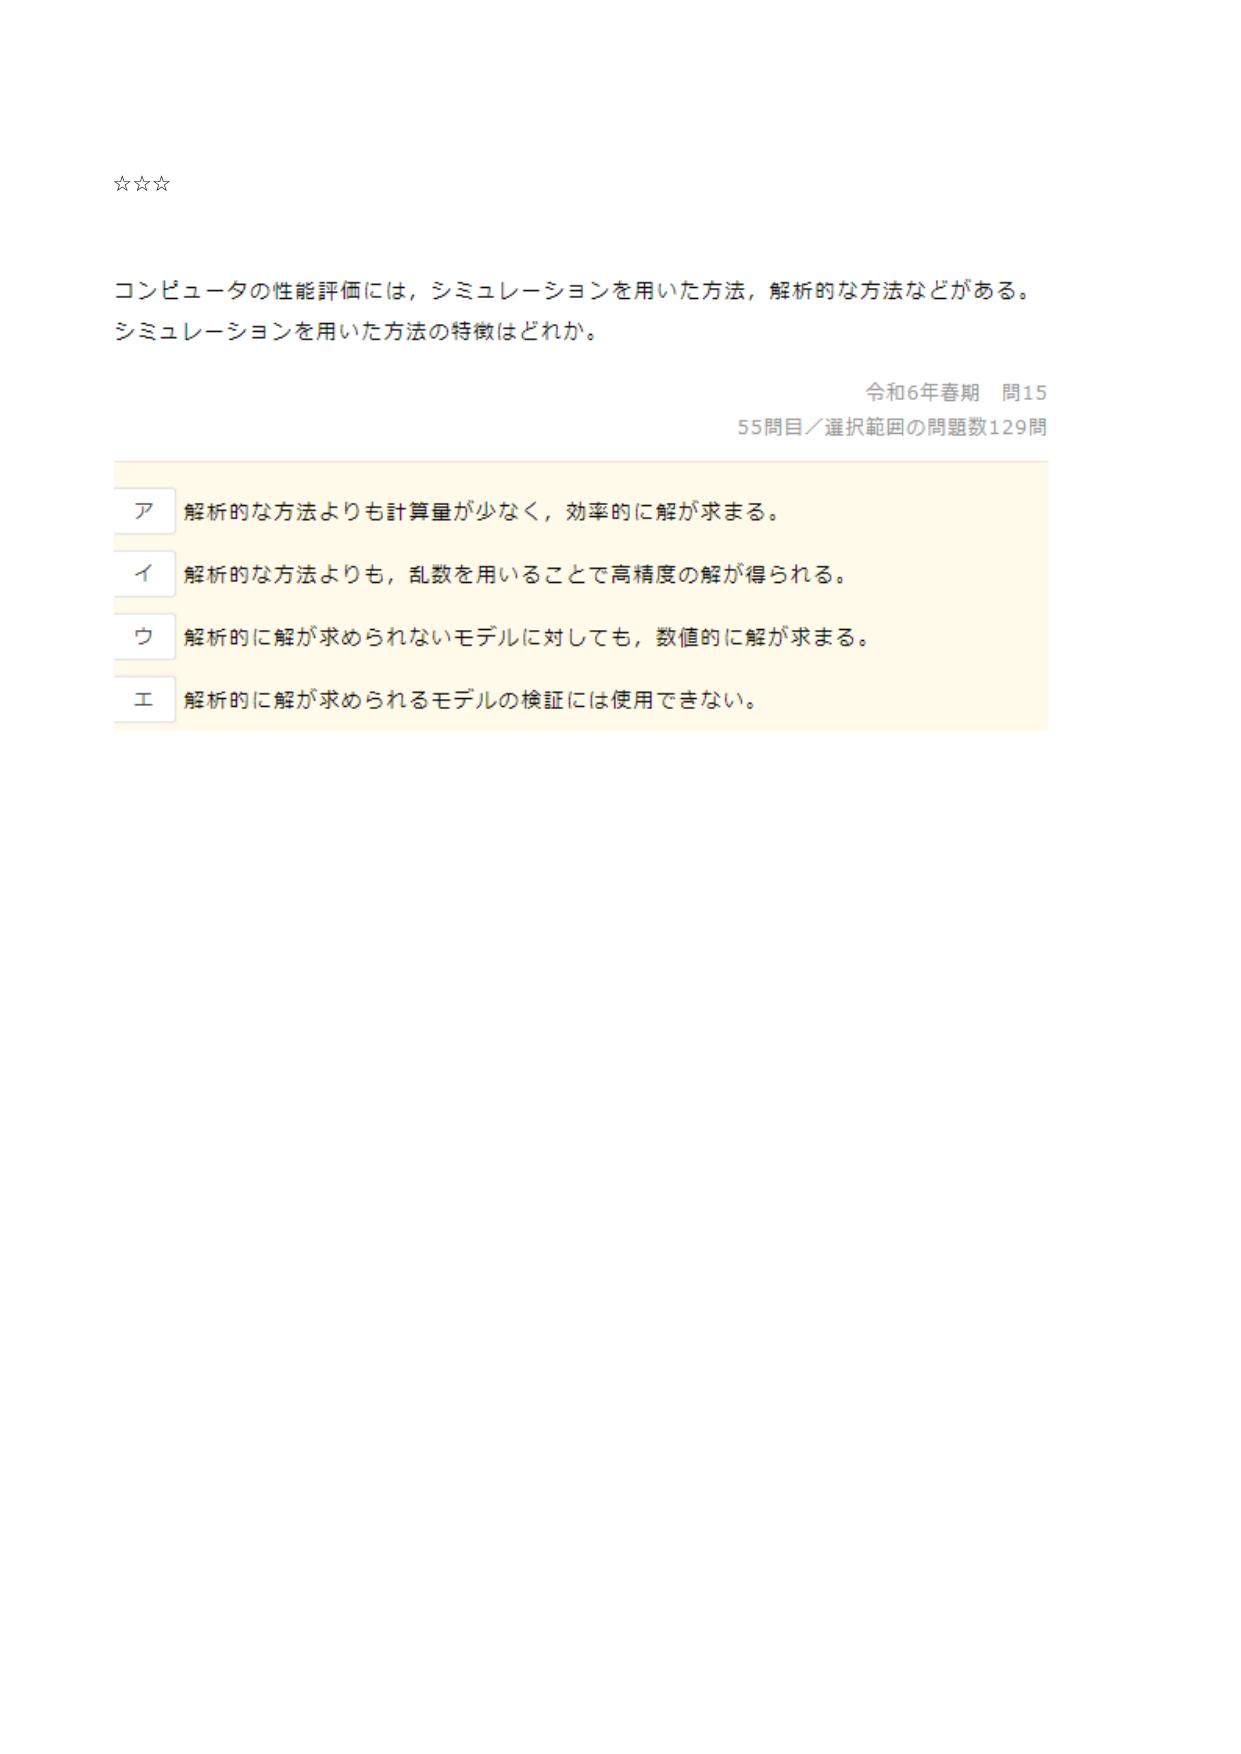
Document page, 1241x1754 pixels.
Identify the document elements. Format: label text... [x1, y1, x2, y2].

text ☆☆☆ [112, 164, 1128, 202]
picture [114, 277, 1049, 731]
